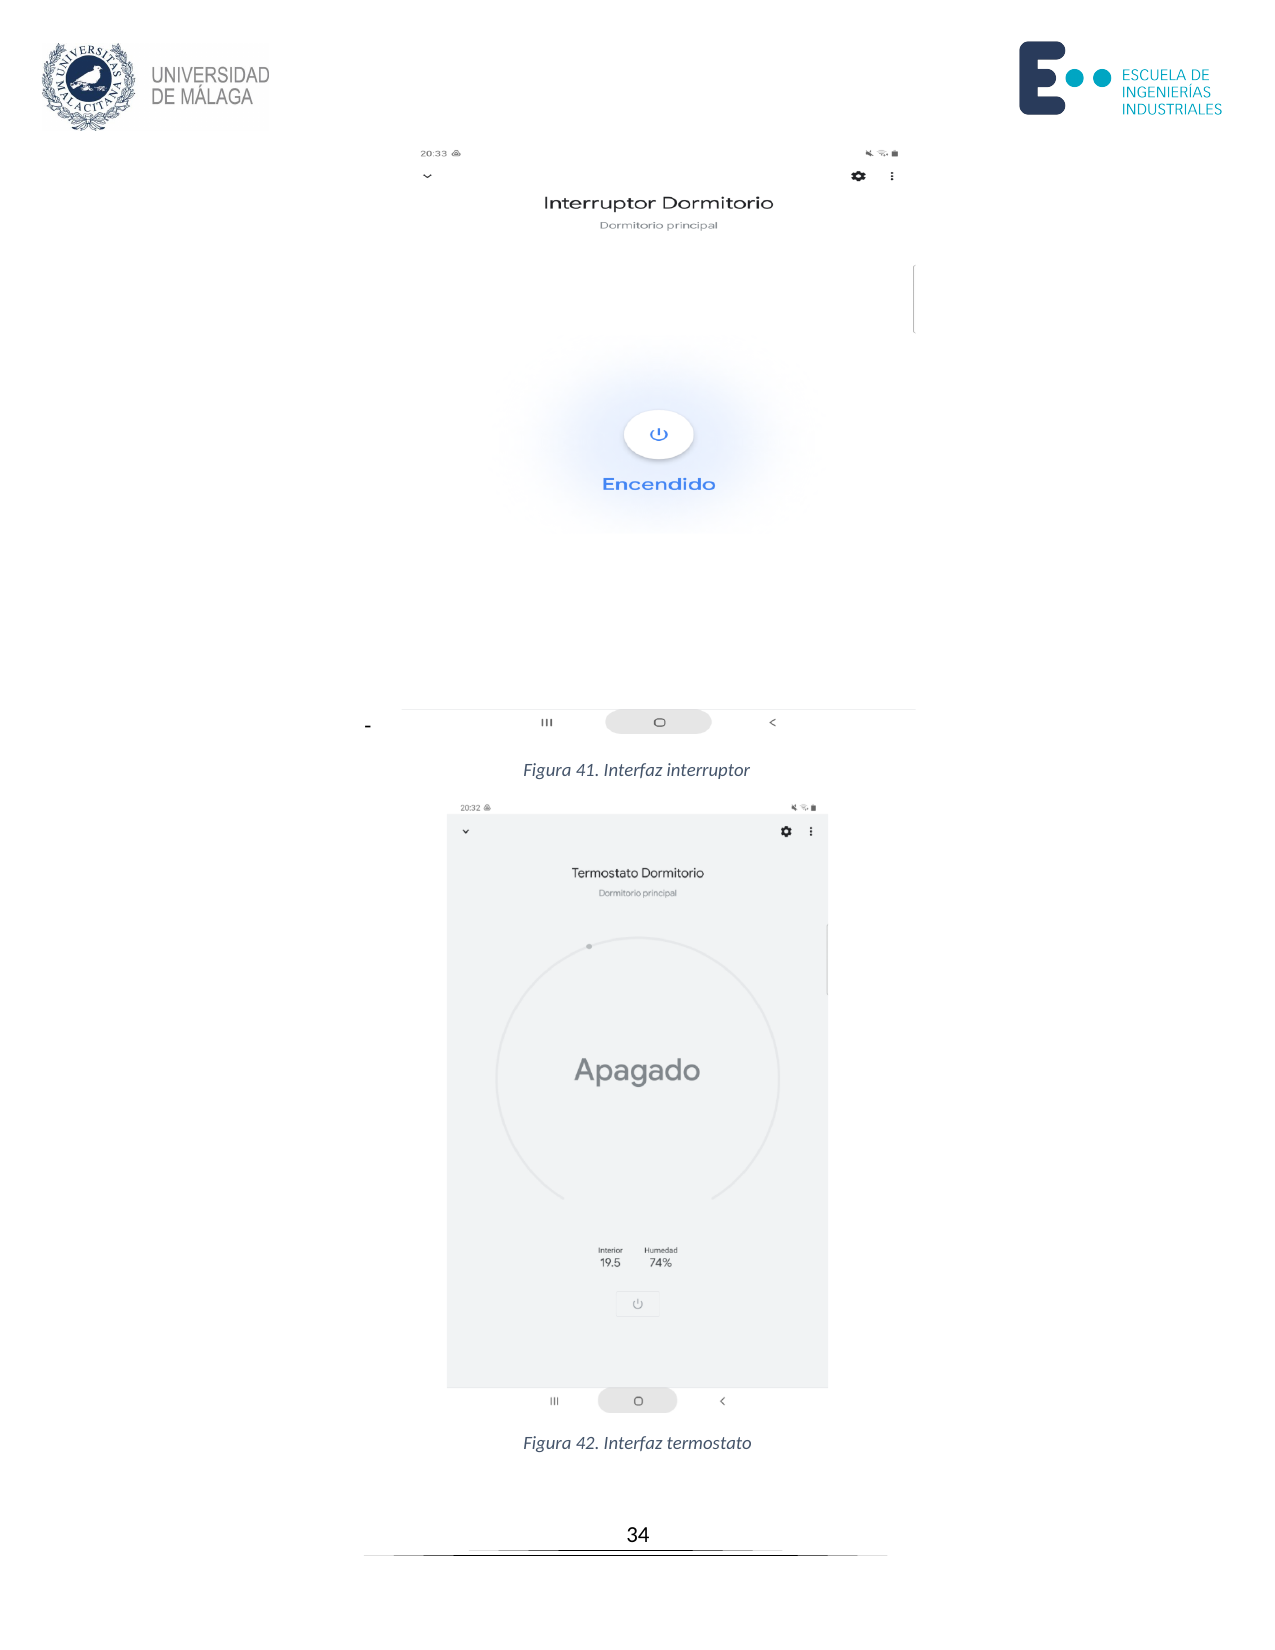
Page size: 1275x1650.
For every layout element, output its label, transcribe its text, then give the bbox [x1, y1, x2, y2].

picture [41, 43, 269, 131]
text Figura . Interfaz interruptor [177, 758, 1098, 781]
picture [999, 21, 1242, 135]
picture [401, 147, 916, 734]
picture [446, 801, 829, 1413]
text Figura . Interfaz termostato [177, 1432, 1098, 1454]
